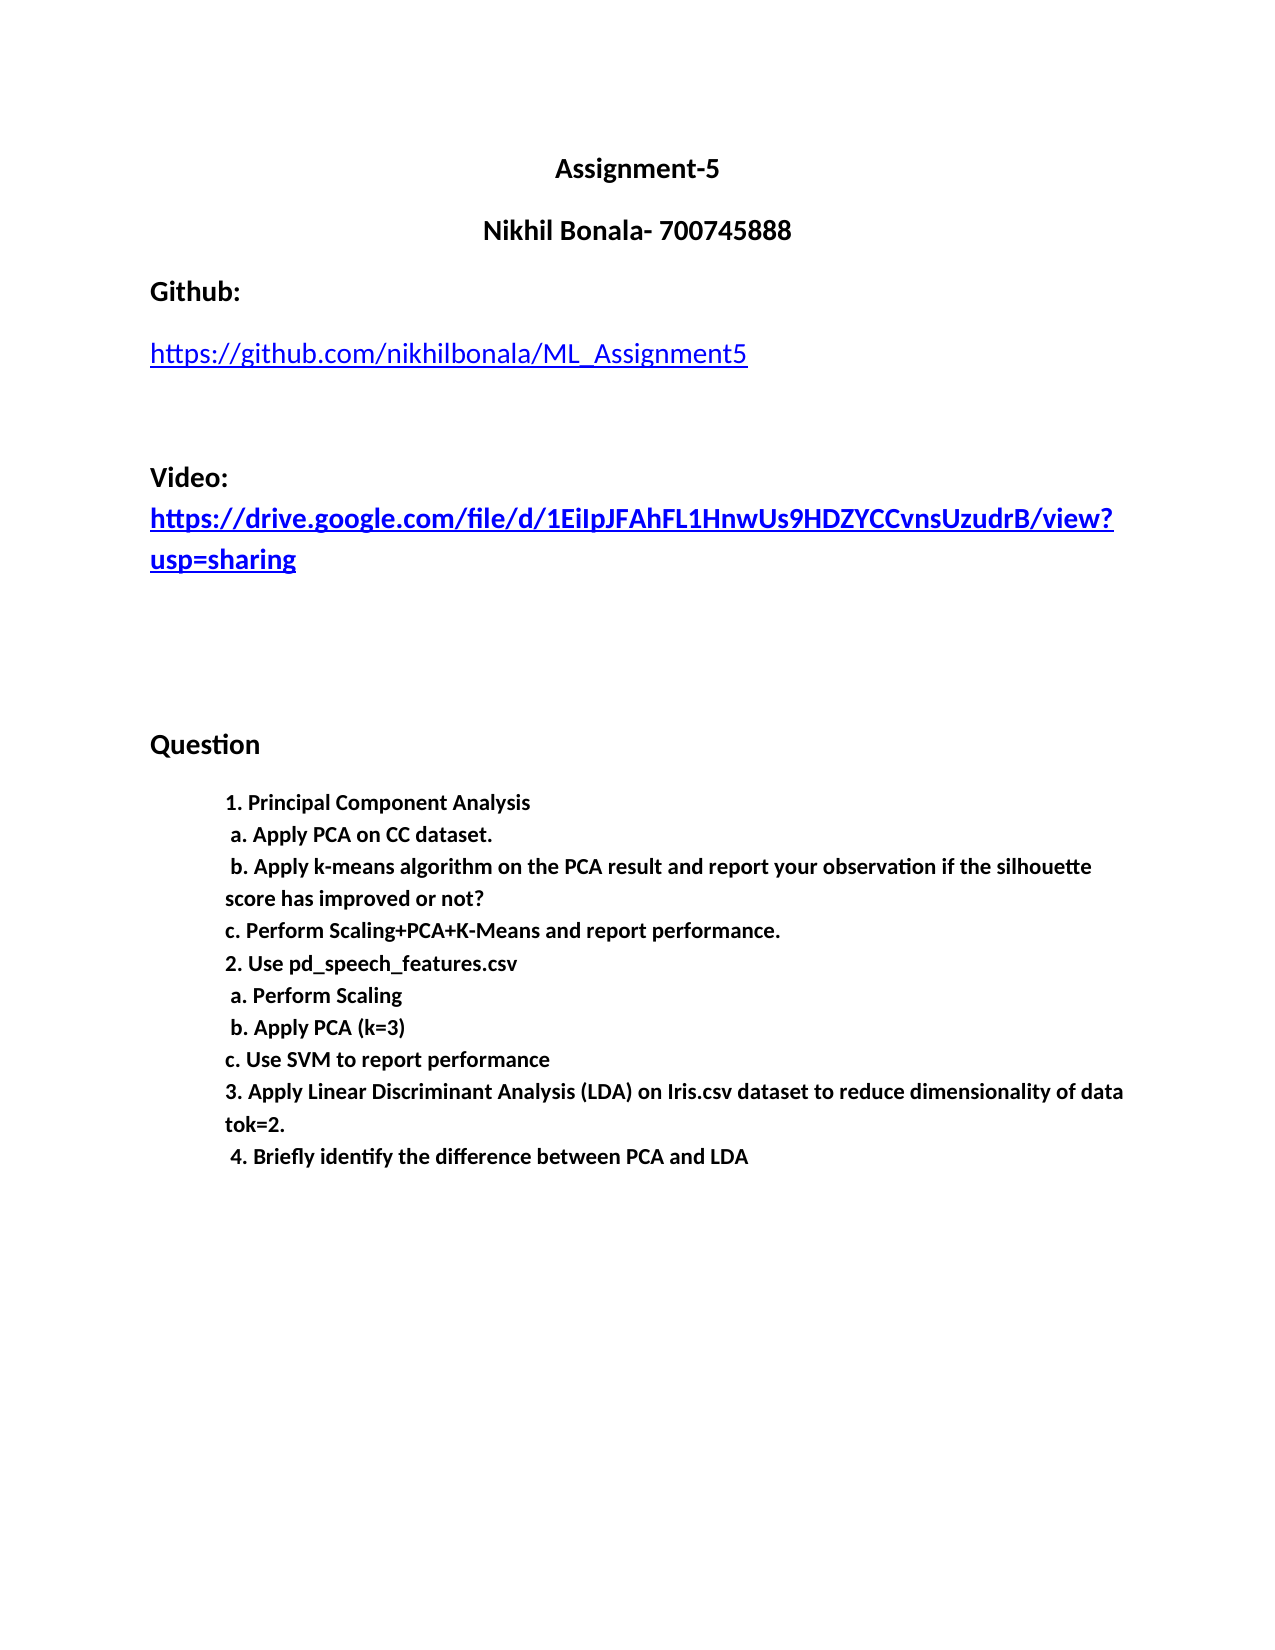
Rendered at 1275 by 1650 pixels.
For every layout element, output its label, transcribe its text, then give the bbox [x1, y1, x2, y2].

text Question [150, 726, 1125, 762]
text https://github.com/nikhilbonala/ML_Assignment5 [150, 335, 1125, 371]
list 4. Briefly identify the difference between PCA and LDA [225, 1142, 1125, 1170]
list c. Perform Scaling+PCA+K-Means and report performance. [225, 917, 1125, 944]
list 2. Use pd_speech_features.csv [225, 949, 1125, 977]
text Nikhil Bonala- 700745888 [150, 212, 1125, 247]
text Video: https://drive.google.com/file/d/1EiIpJFAhFL1HnwUs9HDZYCCvnsUzudrB/view?usp=sharing [150, 459, 1125, 576]
list b. Apply k-means algorithm on the PCA result and report your observation if the silhouette score has improved or not? [225, 852, 1125, 912]
list a. Apply PCA on CC dataset. [225, 820, 1125, 848]
list a. Perform Scaling [225, 981, 1125, 1009]
text Assignment-5 [150, 150, 1125, 186]
list c. Use SVM to report performance [225, 1045, 1125, 1073]
text Github: [150, 273, 1125, 309]
list 1. Principal Component Analysis [225, 788, 1125, 816]
list b. Apply PCA (k=3) [225, 1013, 1125, 1041]
list 3. Apply Linear Discriminant Analysis (LDA) on Iris.csv dataset to reduce dimensionality of data tok=2. [225, 1077, 1125, 1138]
